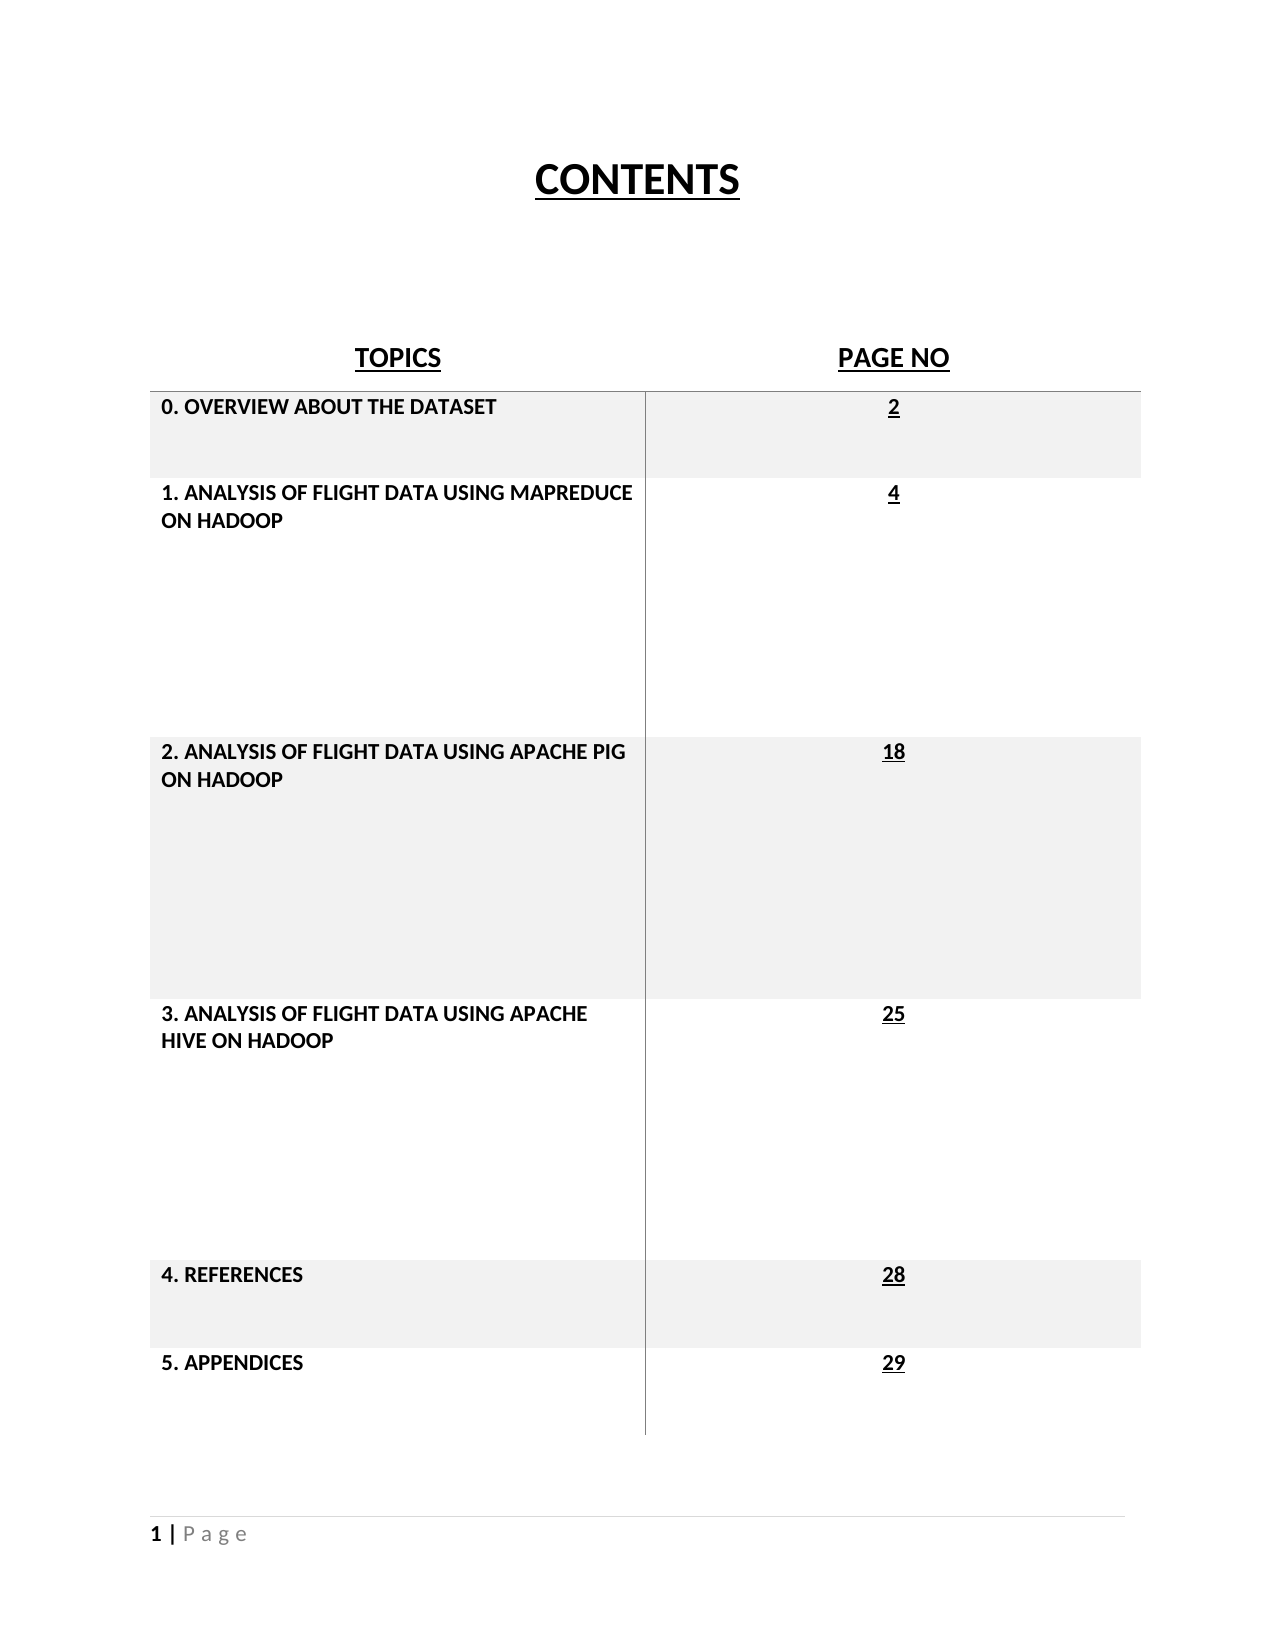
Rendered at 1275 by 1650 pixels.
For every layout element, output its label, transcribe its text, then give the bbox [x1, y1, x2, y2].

table_cell 4 [646, 478, 1141, 737]
table_cell 18 [646, 737, 1141, 999]
table_cell 29 [646, 1348, 1141, 1435]
text CONTENTS [150, 150, 1125, 206]
table_cell 2 [646, 392, 1141, 478]
table_header PAge No [646, 304, 1141, 391]
table_cell 0. Overview about the dataset [150, 392, 645, 478]
table_cell 5. APPENDICES [150, 1348, 645, 1435]
table_cell 3. Analysis of Flight Data using Apache HIVE on Hadoop [150, 999, 645, 1260]
table_cell 4. References [150, 1260, 645, 1348]
table_header Topics [150, 304, 646, 391]
table_cell 28 [646, 1260, 1141, 1348]
table_cell 1. Analysis of Flight Data using MapReduce on Hadoop [150, 478, 645, 737]
table_cell 25 [646, 999, 1141, 1260]
table_cell 2. Analysis of Flight Data using Apache PIG on Hadoop [150, 737, 645, 999]
